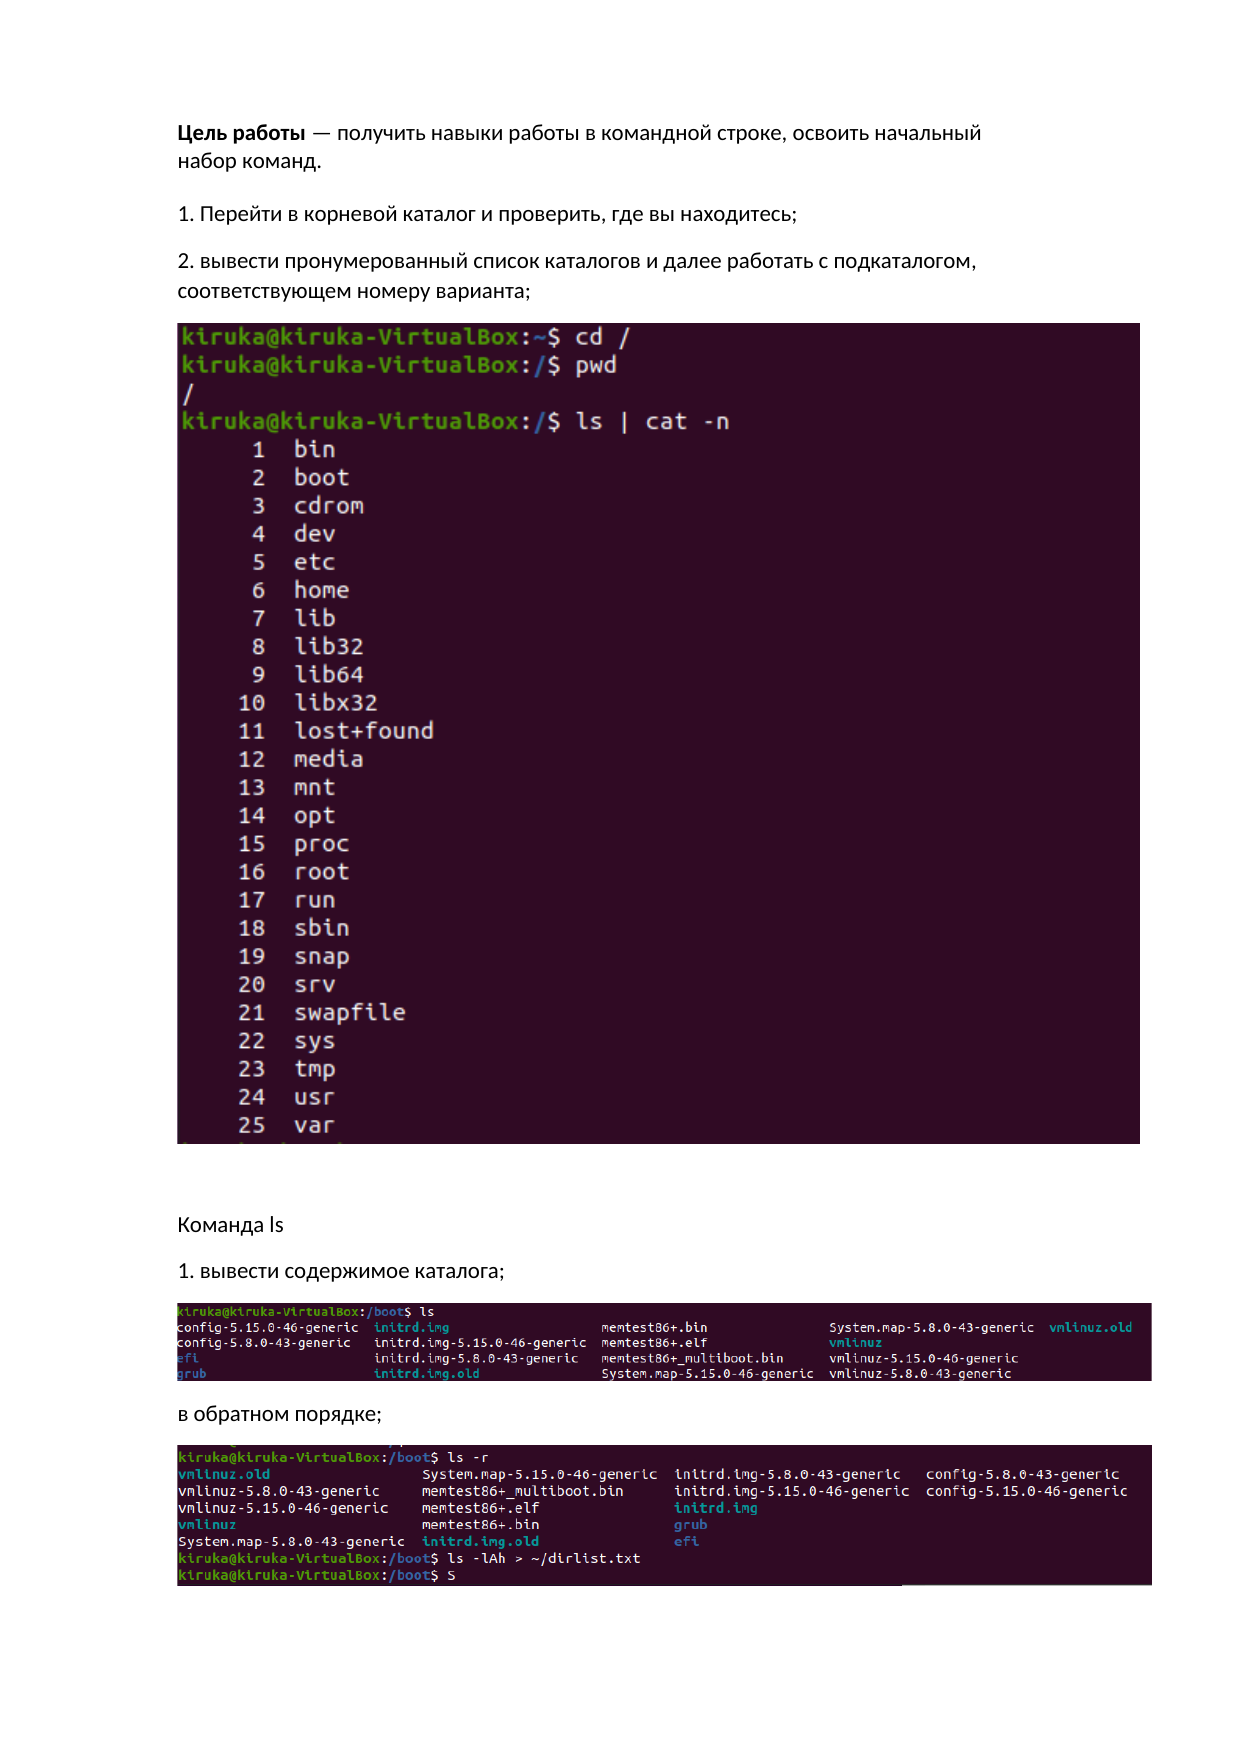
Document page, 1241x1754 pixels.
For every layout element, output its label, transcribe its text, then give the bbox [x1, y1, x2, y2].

picture [177, 1445, 1152, 1586]
picture [177, 323, 1140, 1144]
text 1. Перейти в корневой каталог и проверить, где вы находитесь; [177, 199, 1152, 228]
text Цель работы — получить навыки работы в командной строке, освоить начальный [177, 118, 1152, 146]
text 2. вывести пронумерованный список каталогов и далее работать с подкаталогом, соответствующем номеру варианта; [177, 246, 1152, 305]
picture [177, 1303, 1152, 1381]
text набор команд. [177, 146, 1152, 174]
text Команда ls [177, 1210, 1152, 1238]
text 1. вывести содержимое каталога; [177, 1257, 1152, 1284]
text в обратном порядке; [177, 1399, 1152, 1427]
